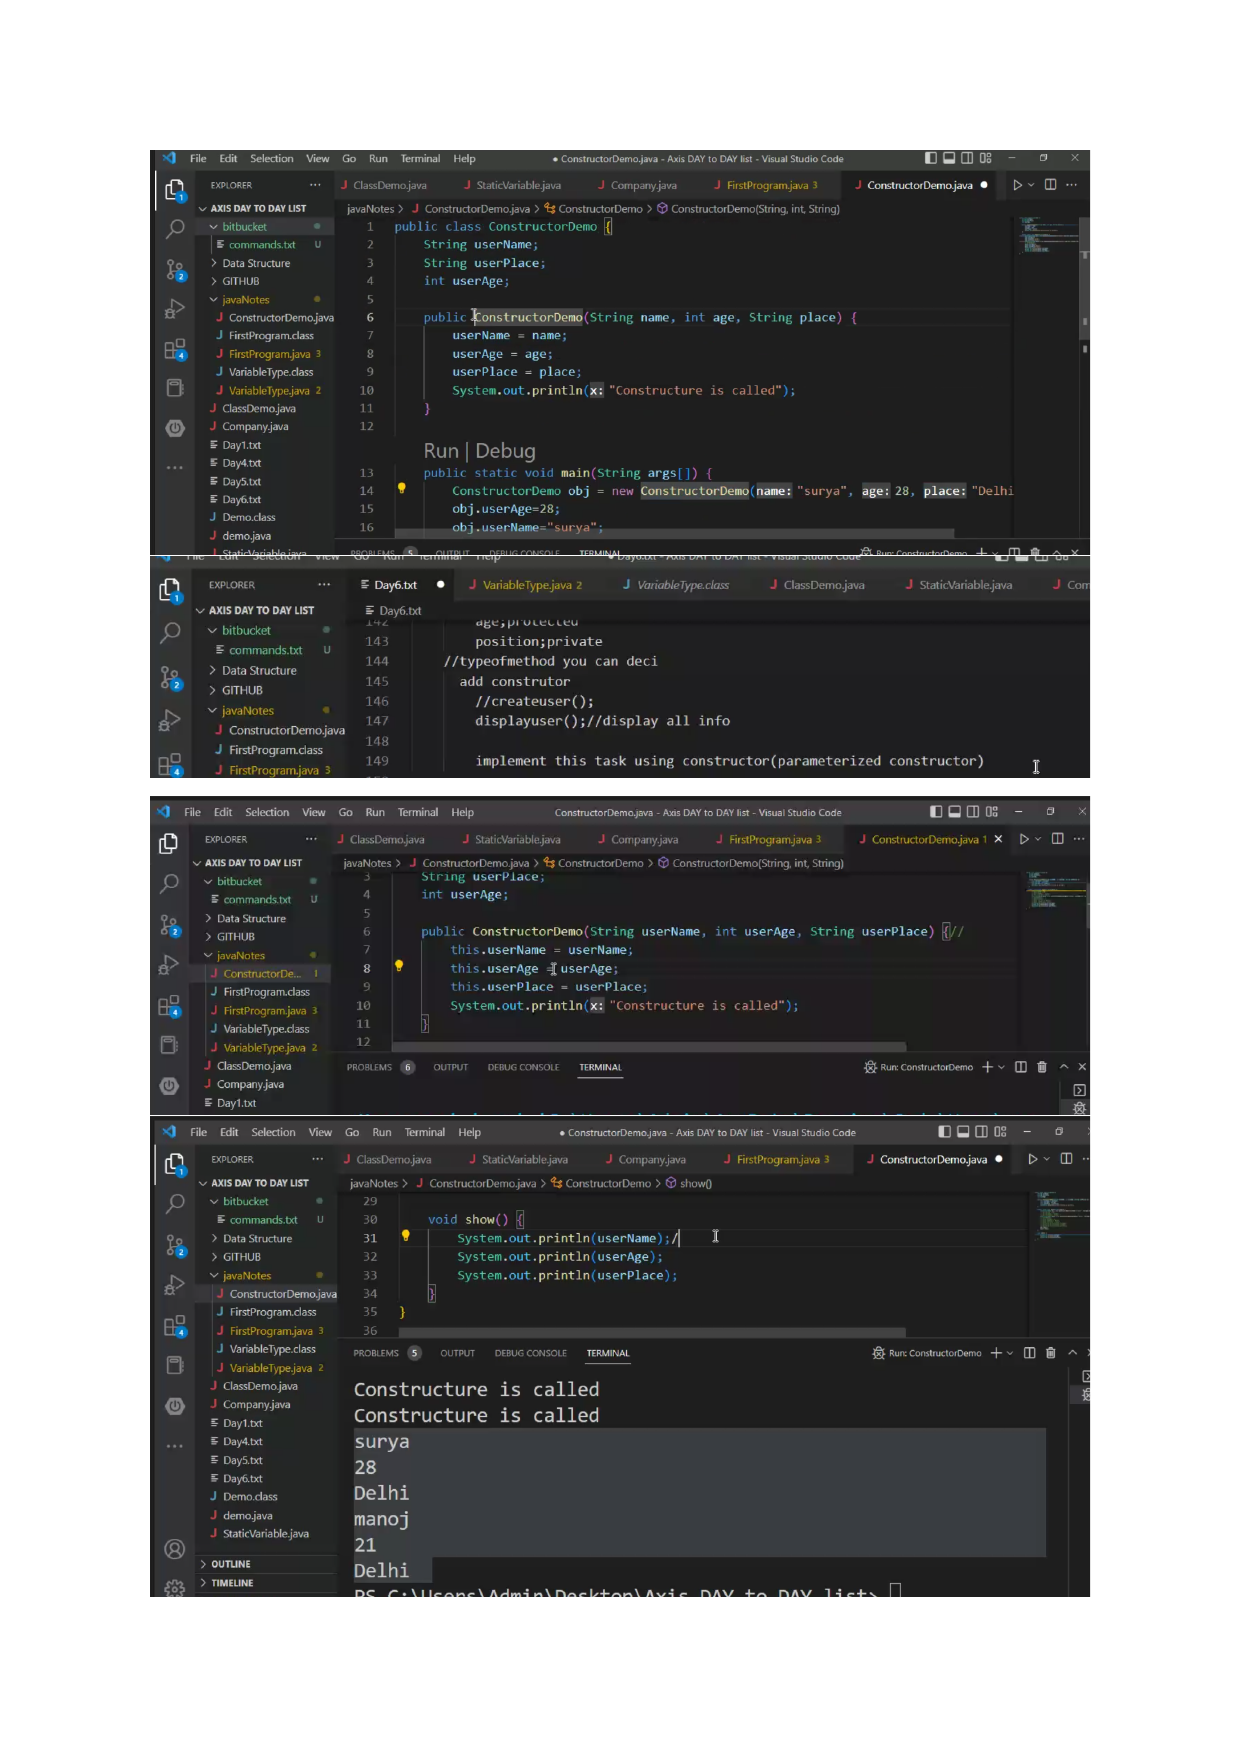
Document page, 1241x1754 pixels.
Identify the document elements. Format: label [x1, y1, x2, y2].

picture [150, 150, 1091, 555]
picture [150, 1116, 1091, 1597]
picture [150, 556, 1091, 778]
picture [150, 796, 1091, 1115]
